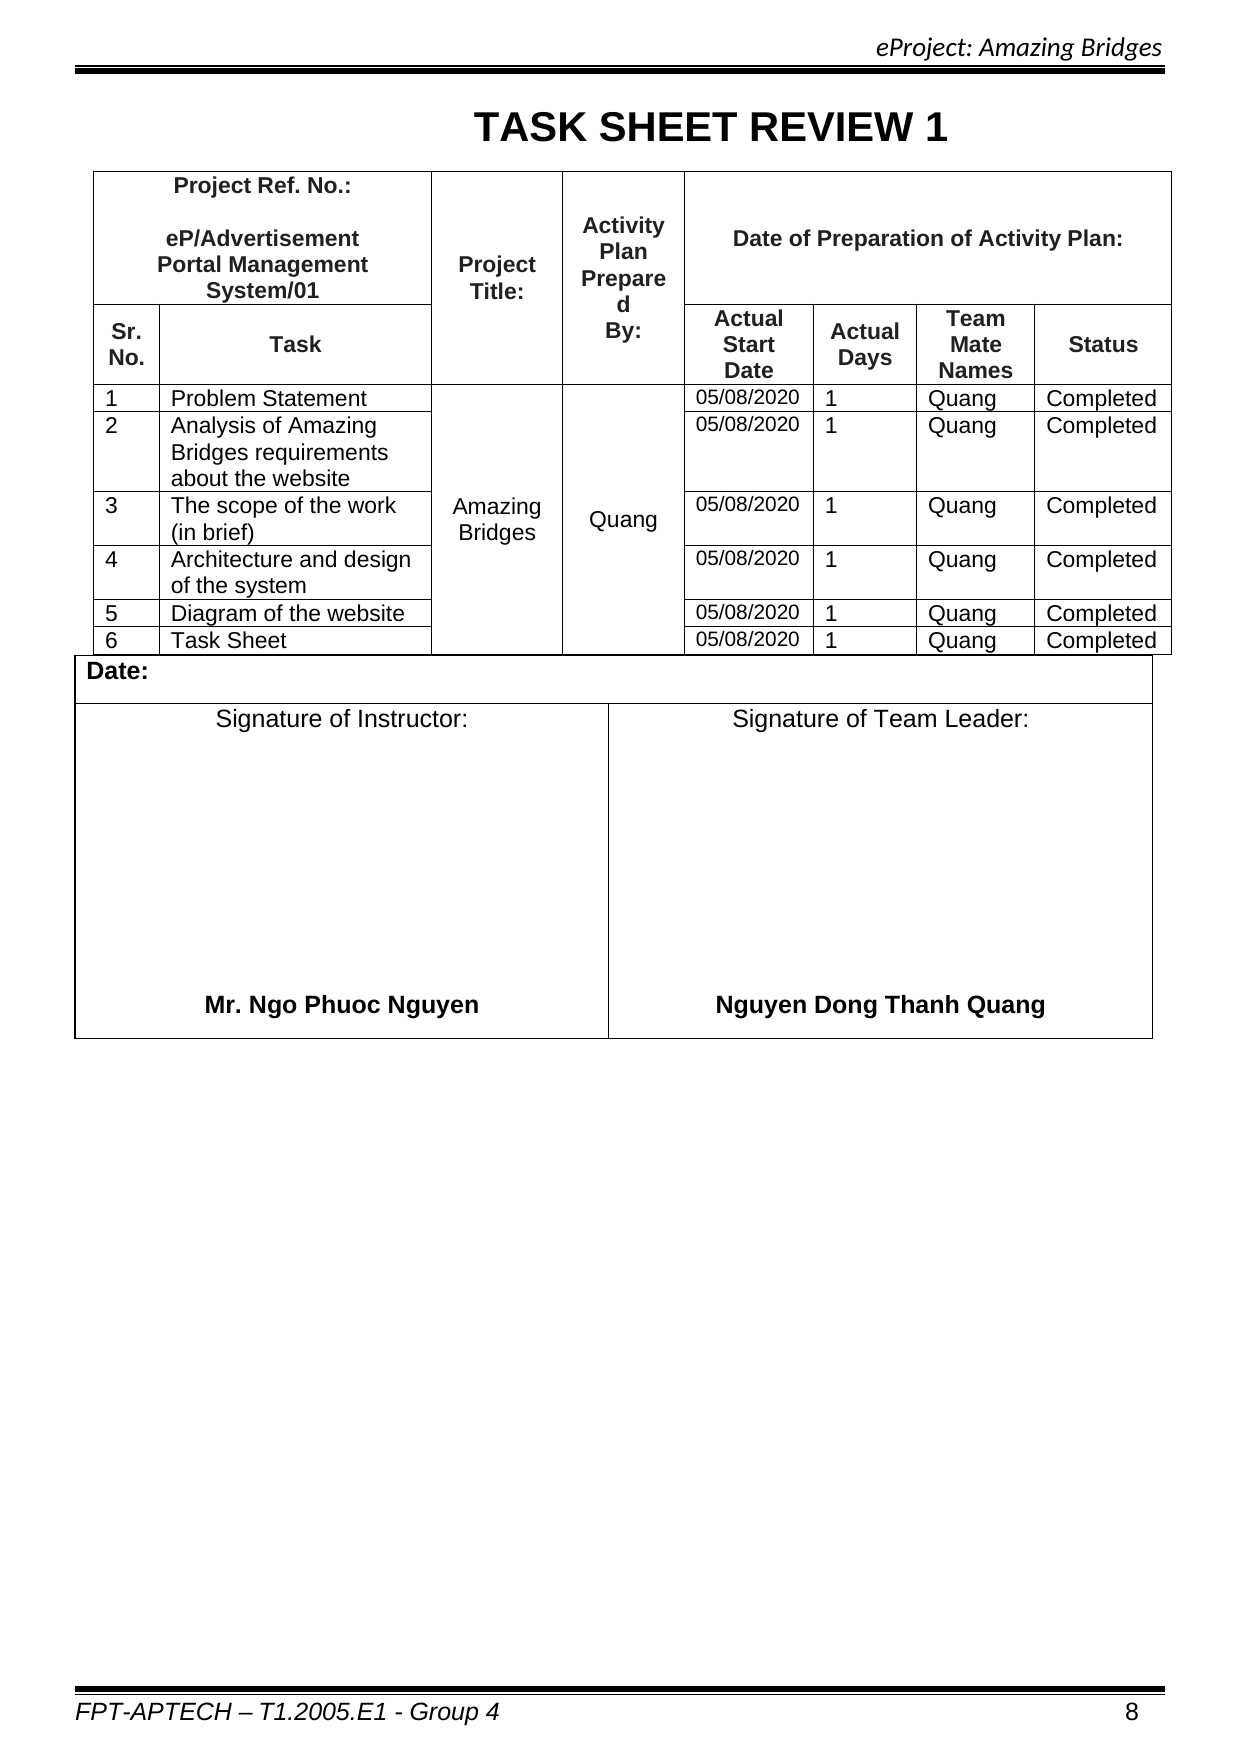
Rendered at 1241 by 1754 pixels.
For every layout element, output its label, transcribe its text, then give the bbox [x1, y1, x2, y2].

table_cell 05/08/2020 [685, 600, 813, 626]
table_cell Quang [917, 492, 1034, 545]
table_cell Quang [917, 385, 1034, 411]
table_cell Actual Days [814, 305, 916, 384]
table_cell 5 [94, 600, 159, 626]
table_header Date of Preparation of Activity Plan: [685, 172, 1171, 304]
table_cell Analysis of Amazing Bridges requirements about the website [160, 412, 431, 491]
table_cell Completed [1035, 600, 1171, 626]
table_cell 1 [814, 412, 916, 491]
table_cell Completed [1035, 627, 1171, 653]
text TASK SHEET REVIEW 1 [75, 102, 1165, 150]
table_header Project Ref. No.: eP/Advertisement Portal Management System/01 [94, 172, 431, 304]
table_cell 6 [94, 627, 159, 653]
table_header Date: [76, 656, 1152, 703]
table_cell 1 [94, 385, 159, 411]
table_cell Architecture and design of the system [160, 546, 431, 599]
table_cell Amazing Bridges [432, 385, 562, 653]
table_cell 05/08/2020 [685, 627, 813, 653]
table_cell Completed [1035, 385, 1171, 411]
table_cell 1 [814, 600, 916, 626]
table_cell 1 [814, 385, 916, 411]
table_cell Completed [1035, 546, 1171, 599]
table_cell Quang [917, 546, 1034, 599]
table_cell Task [160, 305, 431, 384]
table_cell 05/08/2020 [685, 385, 813, 411]
table_cell Task Sheet [160, 627, 431, 653]
table_header Activity Plan Prepared By: [563, 172, 684, 384]
table_cell Status [1035, 305, 1171, 384]
table_cell 4 [94, 546, 159, 599]
table_cell Diagram of the website [160, 600, 431, 626]
table_cell 1 [814, 627, 916, 653]
table_cell Quang [917, 600, 1034, 626]
table_cell 05/08/2020 [685, 492, 813, 545]
table_cell 1 [814, 546, 916, 599]
table_cell Signature of Instructor: Mr. Ngo Phuoc Nguyen [76, 704, 608, 1038]
table_cell The scope of the work (in brief) [160, 492, 431, 545]
table_cell 05/08/2020 [685, 546, 813, 599]
table_header Project Title: [432, 172, 562, 384]
table_cell Completed [1035, 412, 1171, 491]
table_cell 05/08/2020 [685, 412, 813, 491]
table_cell 2 [94, 412, 159, 491]
table_cell Quang [563, 385, 684, 653]
table_cell Quang [917, 412, 1034, 491]
table_cell Completed [1035, 492, 1171, 545]
table_cell 3 [94, 492, 159, 545]
table_cell Quang [917, 627, 1034, 653]
table_cell Signature of Team Leader: Nguyen Dong Thanh Quang [609, 704, 1152, 1038]
table_cell 1 [814, 492, 916, 545]
table_cell Problem Statement [160, 385, 431, 411]
table_cell Team Mate Names [917, 305, 1034, 384]
table_cell Sr.No. [94, 305, 159, 384]
table_cell Actual Start Date [685, 305, 813, 384]
